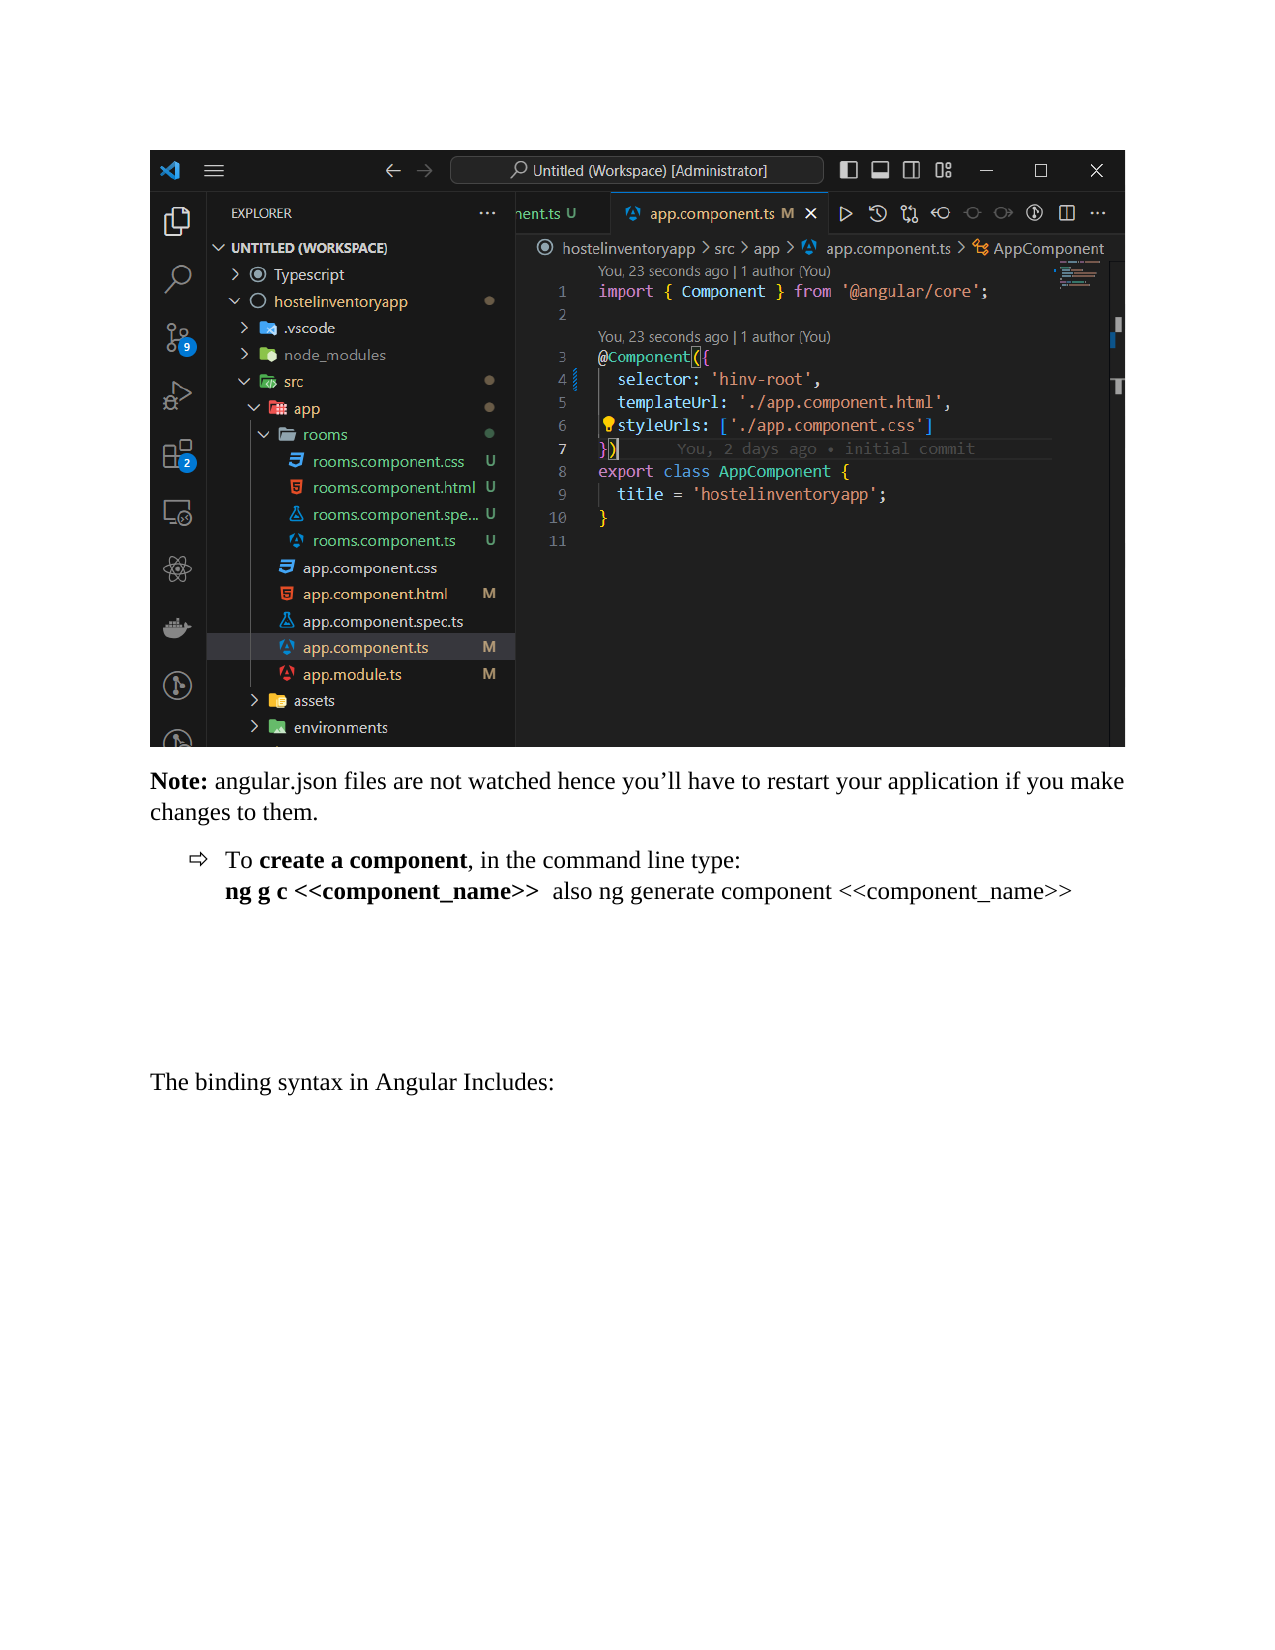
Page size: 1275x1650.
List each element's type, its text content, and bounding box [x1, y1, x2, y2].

picture [150, 150, 1125, 747]
list To create a component, in the command line type: [187, 845, 1125, 873]
text The binding syntax in Angular Includes: [150, 1067, 1125, 1095]
text Note: angular.json files are not watched hence you’ll have to restart your application if you make changes to them. [150, 766, 1125, 826]
list ng g c <<component_name>> also ng generate component <<component_name>> [225, 876, 1125, 904]
